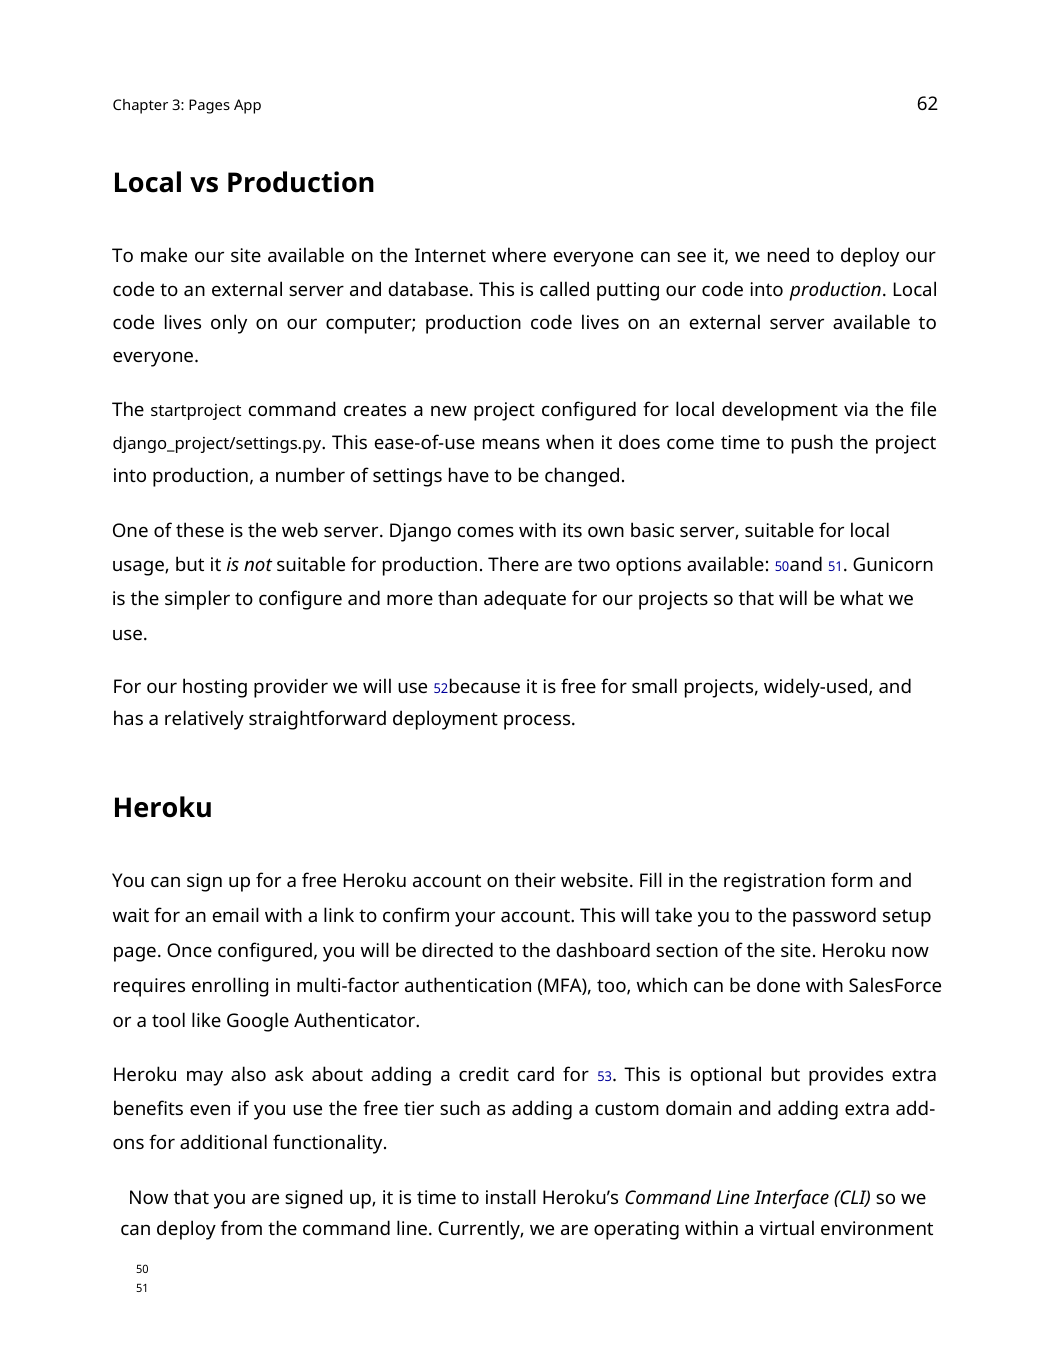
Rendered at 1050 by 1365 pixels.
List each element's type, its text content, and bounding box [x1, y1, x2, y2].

text The startproject command creates a new project configured for local development via the file django_project/settings.py. This ease-of-use means when it does come time to push the project into production, a number of settings have to be changed. [112, 396, 937, 488]
text To make our site available on the Internet where everyone can see it, we need to deploy our code to an external server and database. This is called putting our code into production. Local code lives only on our computer; production code lives on an external server available to everyone. [112, 243, 937, 368]
text One of these is the web server. Django comes with its own basic server, suitable for local usage, but it is not suitable for production. There are two options available: 50and 51. Gunicorn is the simpler to configure and more than adequate for our projects so that will be what we use. [112, 517, 943, 645]
text For our hosting provider we will use 52because it is free for small projects, widely-used, and has a relatively straightforward deployment process. [112, 673, 943, 731]
text Now that you are signed up, it is time to install Heroku’s Command Line Interface (CLI) so we can deploy from the command line. Currently, we are operating within a virtual environment [112, 1184, 943, 1241]
text Chapter 3: Pages App 62 [112, 90, 943, 115]
text 50 51 52 53 [136, 1261, 583, 1296]
text Heroku may also ask about adding a credit card for 53. This is optional but provides extra benefits even if you use the free tier such as adding a custom domain and adding extra add-ons for additional functionality. [112, 1061, 937, 1154]
text Local vs Production [112, 164, 943, 201]
text You can sign up for a free Heroku account on their website. Fill in the registration form and wait for an email with a link to confirm your account. This will take you to the password setup page. Once configured, you will be directed to the dashboard section of the site. Heroku now requires enrolling in multi-factor authentication (MFA), too, which can be done with SalesForce or a tool like Google Authenticator. [112, 868, 943, 1033]
text Heroku [112, 789, 943, 826]
